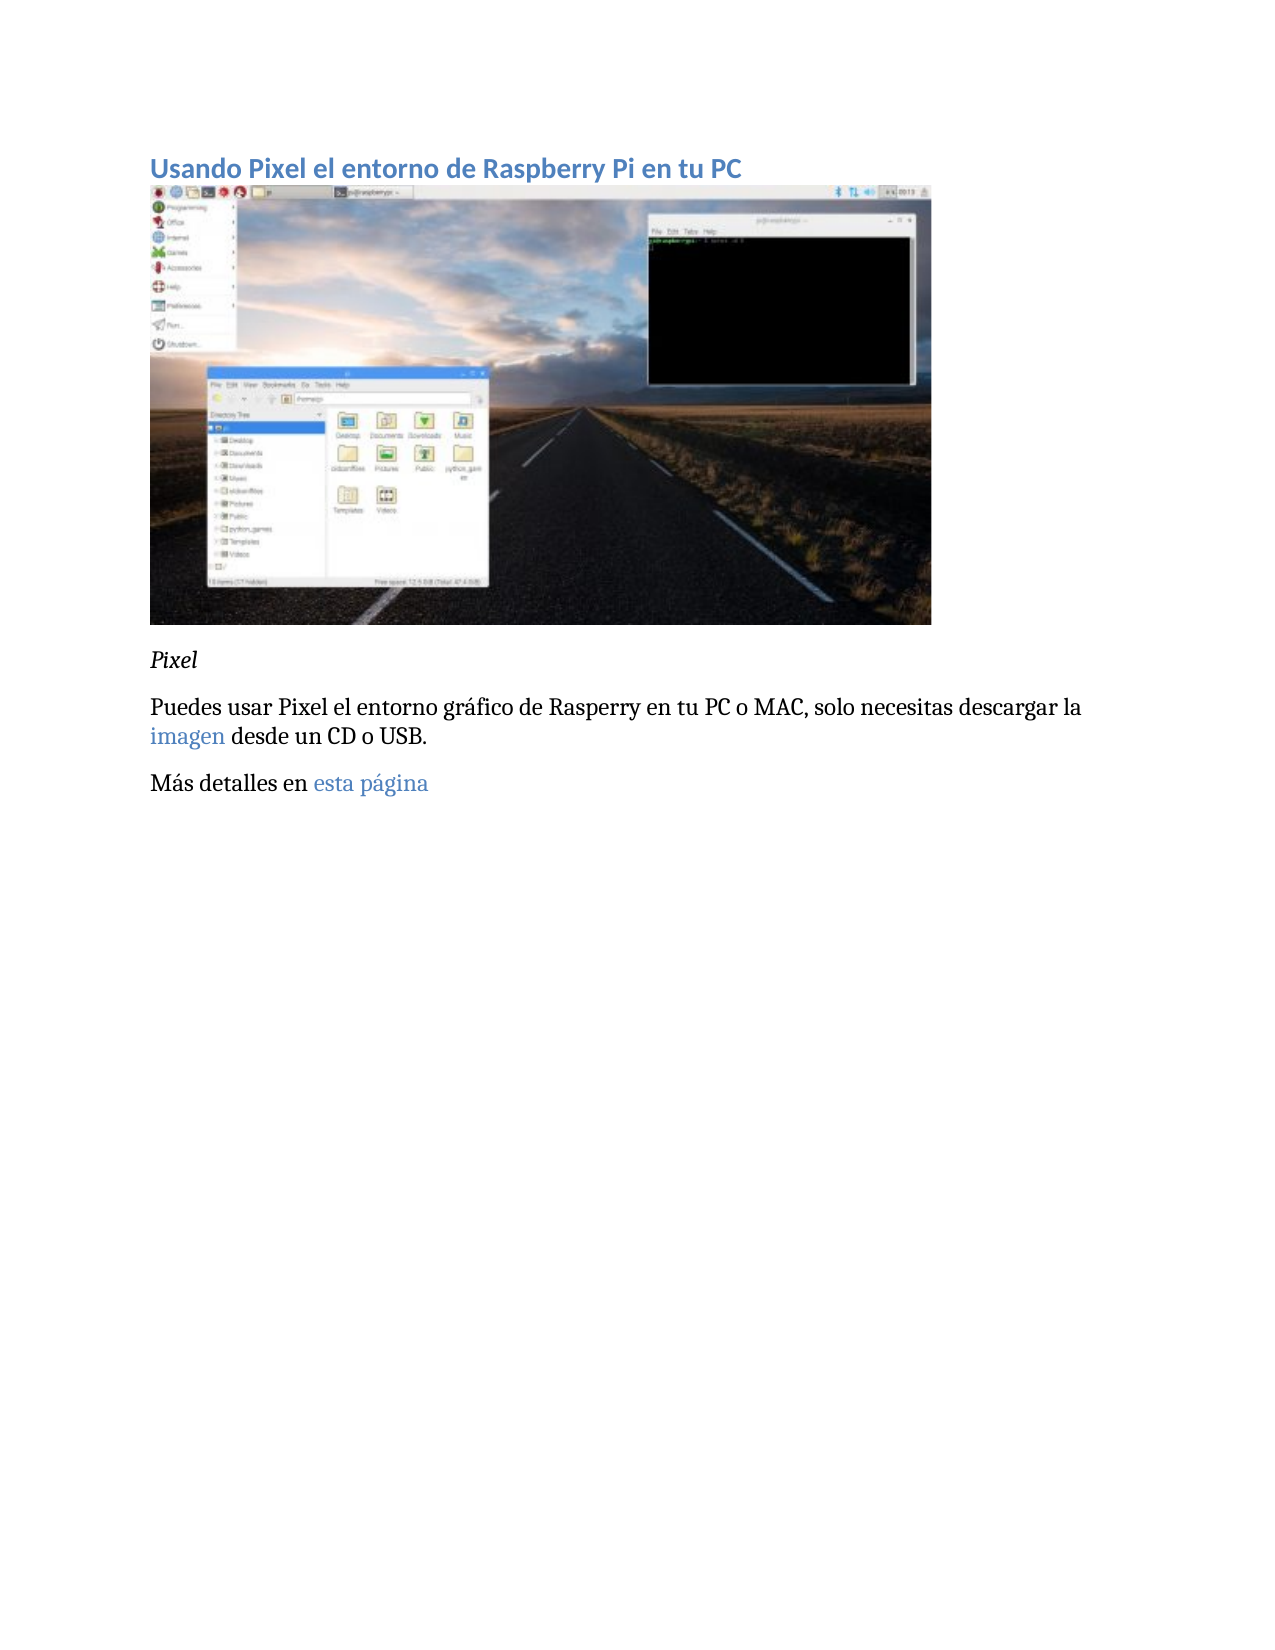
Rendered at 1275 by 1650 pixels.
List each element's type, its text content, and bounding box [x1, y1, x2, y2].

text Puedes usar Pixel el entorno gráfico de Rasperry en tu PC o MAC, solo necesitas descargar la imagen desde un CD o USB. [150, 693, 1125, 751]
text Más detalles en esta página [150, 769, 1125, 798]
picture [150, 185, 932, 625]
subtitle Usando Pixel el entorno de Raspberry Pi en tu PC [150, 150, 1125, 186]
text Pixel [150, 646, 1125, 674]
